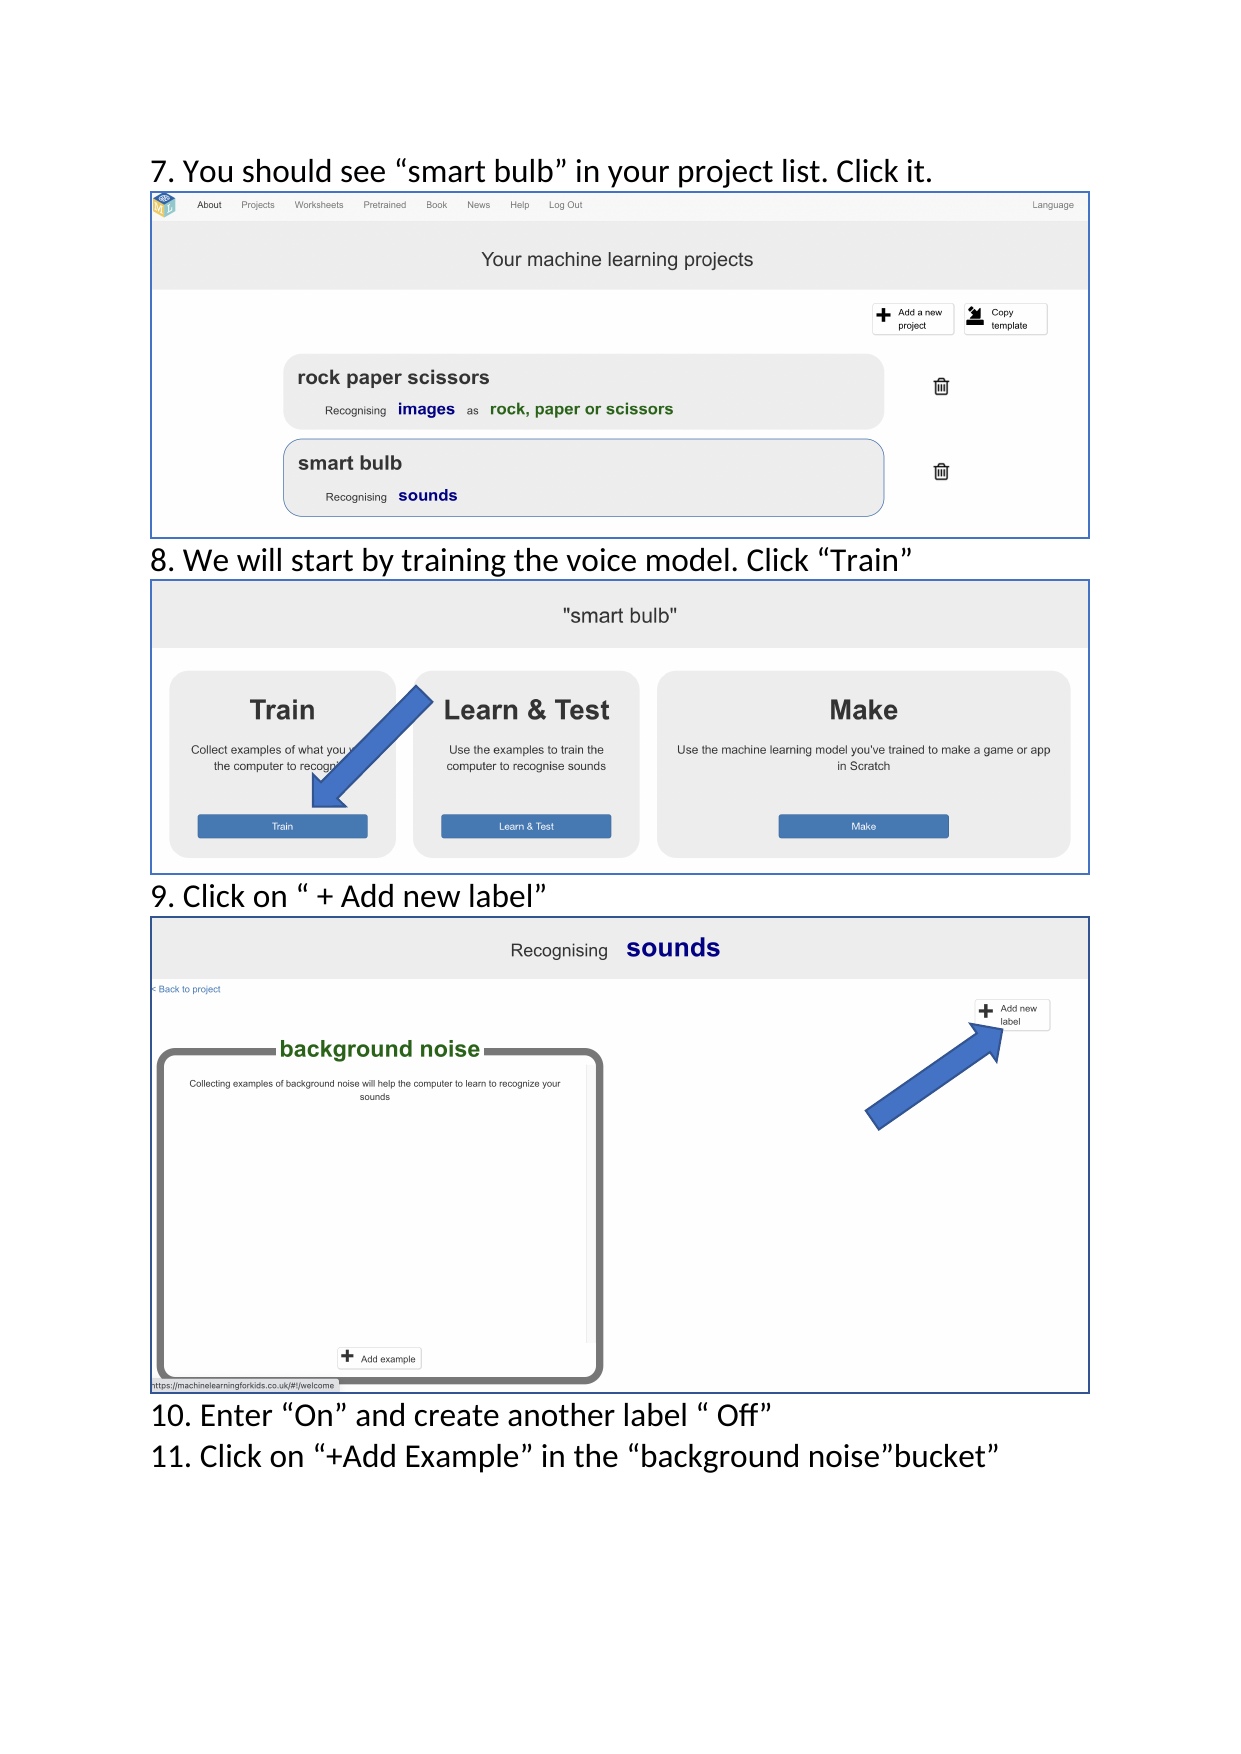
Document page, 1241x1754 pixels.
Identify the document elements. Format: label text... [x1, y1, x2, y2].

text 8. We will start by training the voice model. Click “Train” [150, 539, 1090, 579]
picture [152, 193, 1088, 537]
text 11. Click on “+Add Example” in the “background noise”bucket” [150, 1435, 1090, 1476]
picture [152, 581, 1088, 873]
text 9. Click on “ + Add new label” [150, 875, 1090, 916]
picture [152, 918, 1088, 1392]
text 7. You should see “smart bulb” in your project list. Click it. [150, 150, 1090, 191]
text 10. Enter “On” and create another label “ Off” [150, 1394, 1090, 1435]
